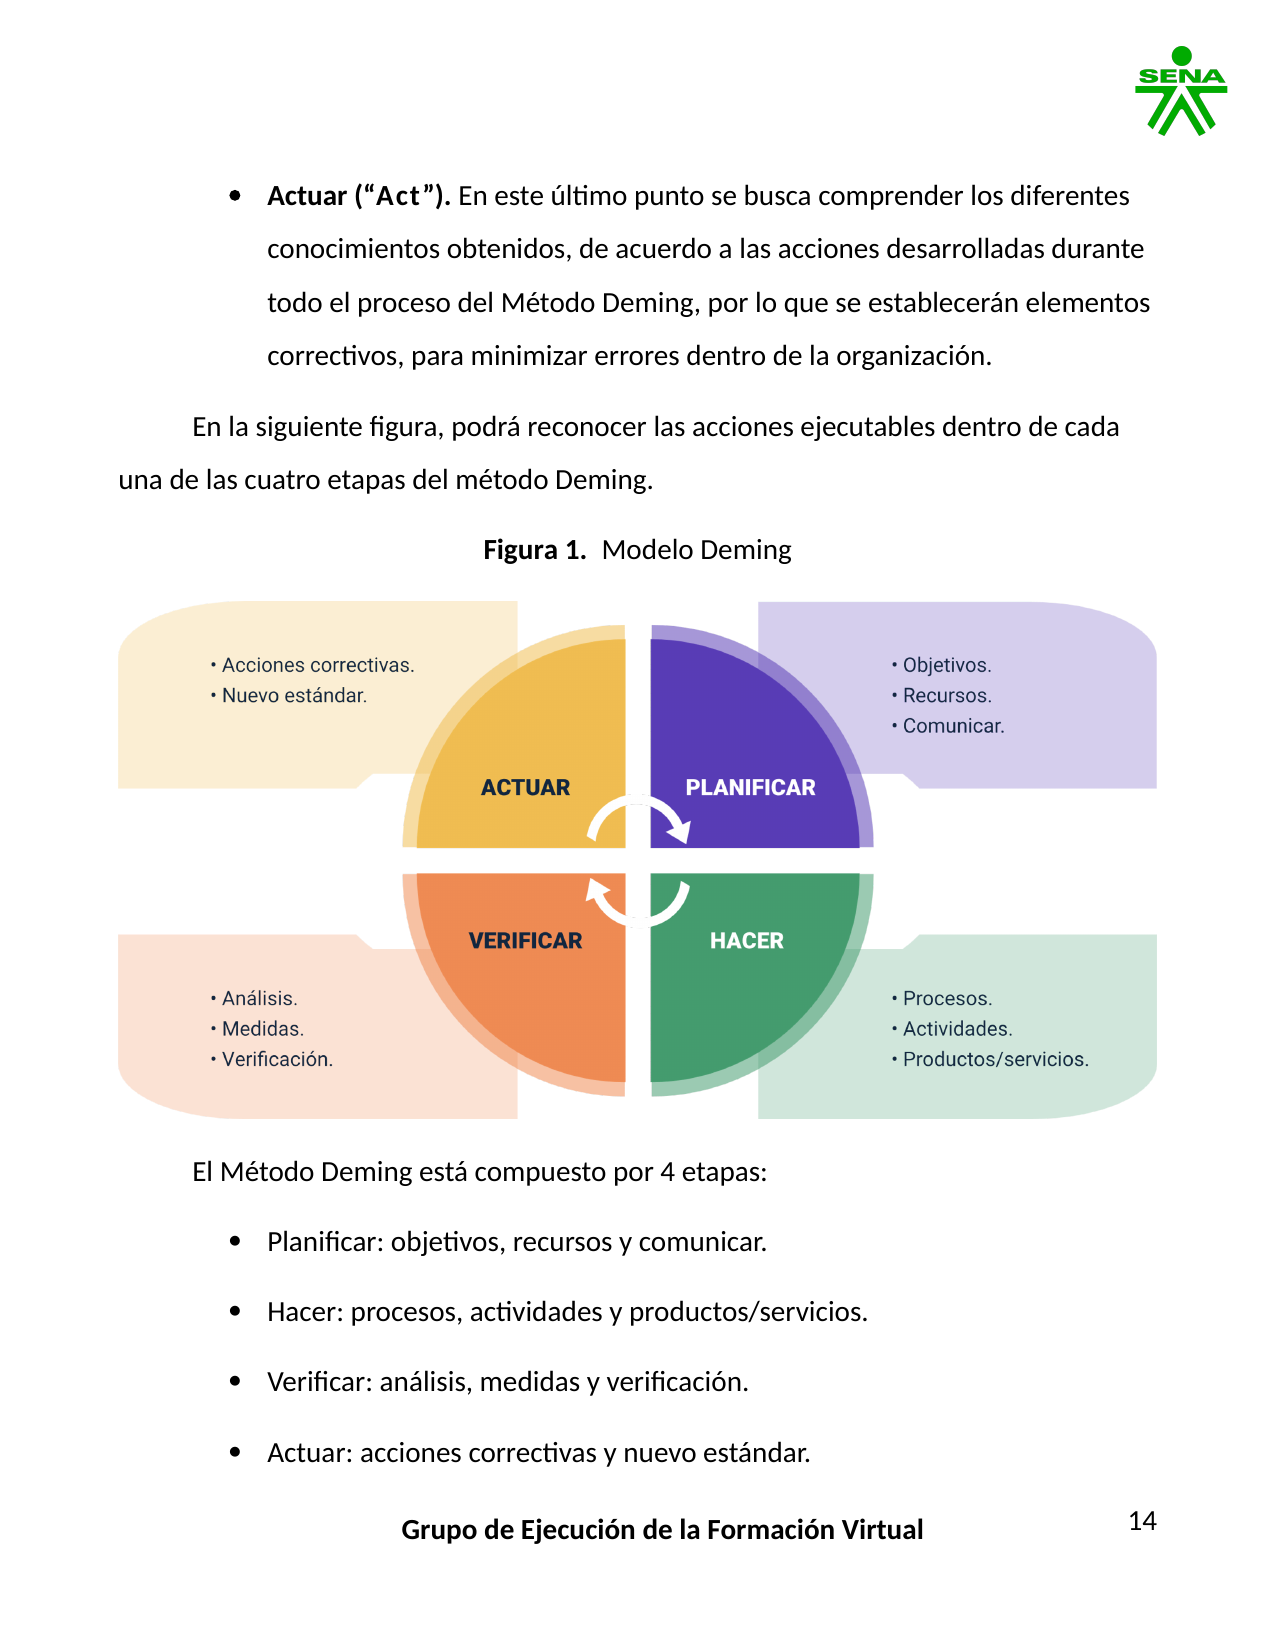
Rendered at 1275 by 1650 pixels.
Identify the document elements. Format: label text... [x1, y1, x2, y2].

list Planificar: objetivos, recursos y comunicar. [230, 1223, 1157, 1259]
text Modelo Deming [118, 531, 1157, 567]
text El Método Deming está compuesto por 4 etapas: [118, 1153, 1157, 1189]
list Actuar: acciones correctivas y nuevo estándar. [230, 1434, 1157, 1469]
picture [118, 601, 1157, 1119]
text En la siguiente figura, podrá reconocer las acciones ejecutables dentro de cada una de las cuatro etapas del método Deming. [118, 408, 1157, 497]
list Verificar: análisis, medidas y verificación. [230, 1363, 1157, 1399]
picture [1135, 46, 1228, 136]
list Hacer: procesos, actividades y productos/servicios. [230, 1293, 1157, 1329]
list Actuar (“Act”). En este último punto se busca comprender los diferentes conocimientos obtenidos, de acuerdo a las acciones desarrolladas durante todo el proceso del Método Deming, por lo que se establecerán elementos correctivos, para minimizar errores dentro de la organización. [230, 177, 1157, 373]
